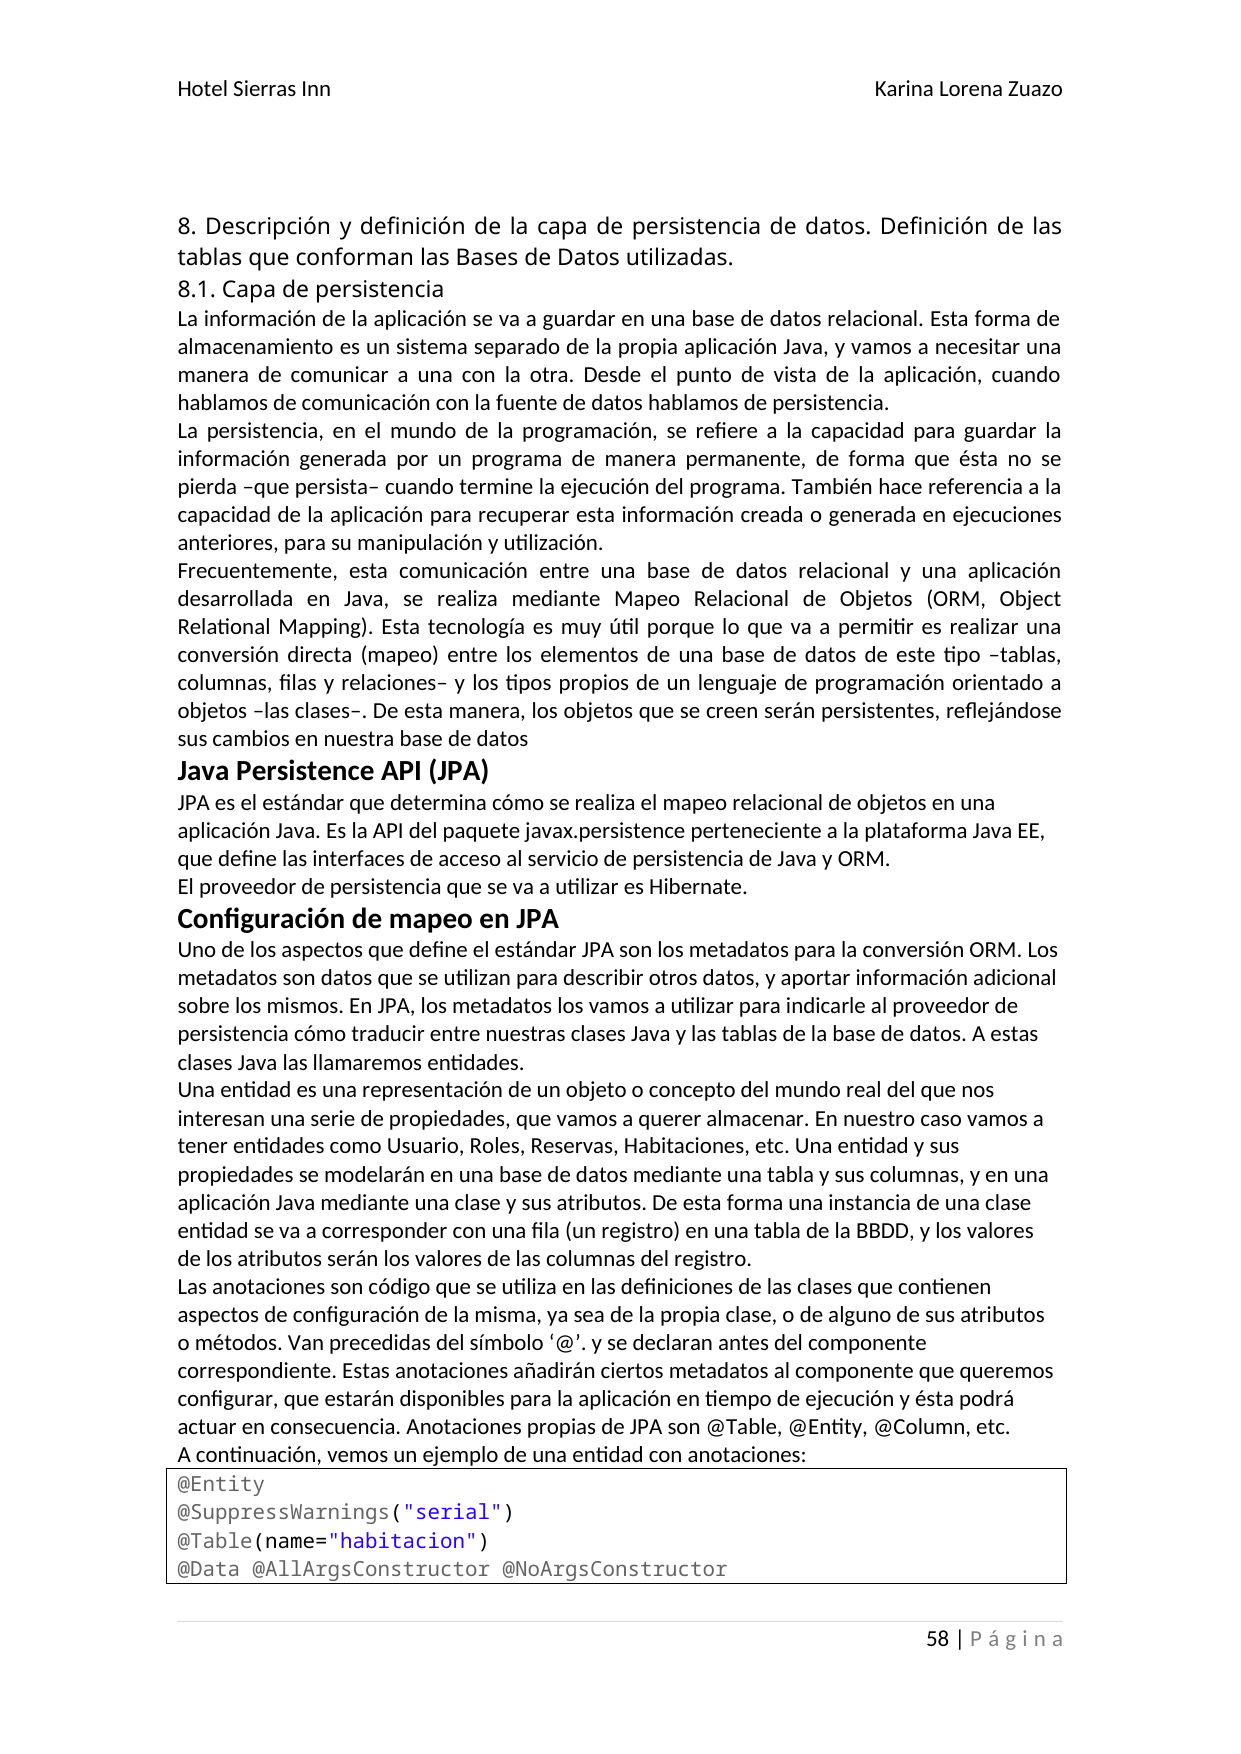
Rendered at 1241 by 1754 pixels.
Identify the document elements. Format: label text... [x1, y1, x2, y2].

text La información de la aplicación se va a guardar en una base de datos relacional. Esta forma de almacenamiento es un sistema separado de la propia aplicación Java, y vamos a necesitar una manera de comunicar a una con la otra. Desde el punto de vista de la aplicación, cuando hablamos de comunicación con la fuente de datos hablamos de persistencia. [177, 304, 1063, 416]
text Frecuentemente, esta comunicación entre una base de datos relacional y una aplicación desarrollada en Java, se realiza mediante Mapeo Relacional de Objetos (ORM, Object Relational Mapping). Esta tecnología es muy útil porque lo que va a permitir es realizar una conversión directa (mapeo) entre los elementos de una base de datos de este tipo –tablas, columnas, filas y relaciones– y los tipos propios de un lenguaje de programación orientado a objetos –las clases–. De esta manera, los objetos que se creen serán persistentes, reflejándose sus cambios en nuestra base de datos [177, 556, 1063, 752]
text 8. Descripción y definición de la capa de persistencia de datos. Definición de las tablas que conforman las Bases de Datos utilizadas. [177, 210, 1063, 273]
text Java Persistence API (JPA) [177, 752, 1063, 788]
text El proveedor de persistencia que se va a utilizar es Hibernate. [177, 872, 1063, 900]
text Configuración de mapeo en JPA [177, 900, 1063, 936]
text A continuación, vemos un ejemplo de una entidad con anotaciones: [177, 1440, 1063, 1468]
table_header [167, 1469, 1066, 1583]
text Las anotaciones son código que se utiliza en las definiciones de las clases que contienen aspectos de configuración de la misma, ya sea de la propia clase, o de alguno de sus atributos o métodos. Van precedidas del símbolo ‘@’. y se declaran antes del componente correspondiente. Estas anotaciones añadirán ciertos metadatos al componente que queremos configurar, que estarán disponibles para la aplicación en tiempo de ejecución y ésta podrá actuar en consecuencia. Anotaciones propias de JPA son @Table, @Entity, @Column, etc. [177, 1272, 1063, 1440]
text JPA es el estándar que determina cómo se realiza el mapeo relacional de objetos en una aplicación Java. Es la API del paquete javax.persistence perteneciente a la plataforma Java EE, que define las interfaces de acceso al servicio de persistencia de Java y ORM. [177, 788, 1063, 872]
text Uno de los aspectos que define el estándar JPA son los metadatos para la conversión ORM. Los metadatos son datos que se utilizan para describir otros datos, y aportar información adicional sobre los mismos. En JPA, los metadatos los vamos a utilizar para indicarle al proveedor de persistencia cómo traducir entre nuestras clases Java y las tablas de la base de datos. A estas clases Java las llamaremos entidades. [177, 936, 1063, 1076]
text 8.1. Capa de persistencia [177, 273, 1063, 304]
text La persistencia, en el mundo de la programación, se refiere a la capacidad para guardar la información generada por un programa de manera permanente, de forma que ésta no se pierda –que persista– cuando termine la ejecución del programa. También hace referencia a la capacidad de la aplicación para recuperar esta información creada o generada en ejecuciones anteriores, para su manipulación y utilización. [177, 416, 1063, 556]
text Una entidad es una representación de un objeto o concepto del mundo real del que nos interesan una serie de propiedades, que vamos a querer almacenar. En nuestro caso vamos a tener entidades como Usuario, Roles, Reservas, Habitaciones, etc. Una entidad y sus propiedades se modelarán en una base de datos mediante una tabla y sus columnas, y en una aplicación Java mediante una clase y sus atributos. De esta forma una instancia de una clase entidad se va a corresponder con una fila (un registro) en una tabla de la BBDD, y los valores de los atributos serán los valores de las columnas del registro. [177, 1076, 1063, 1272]
